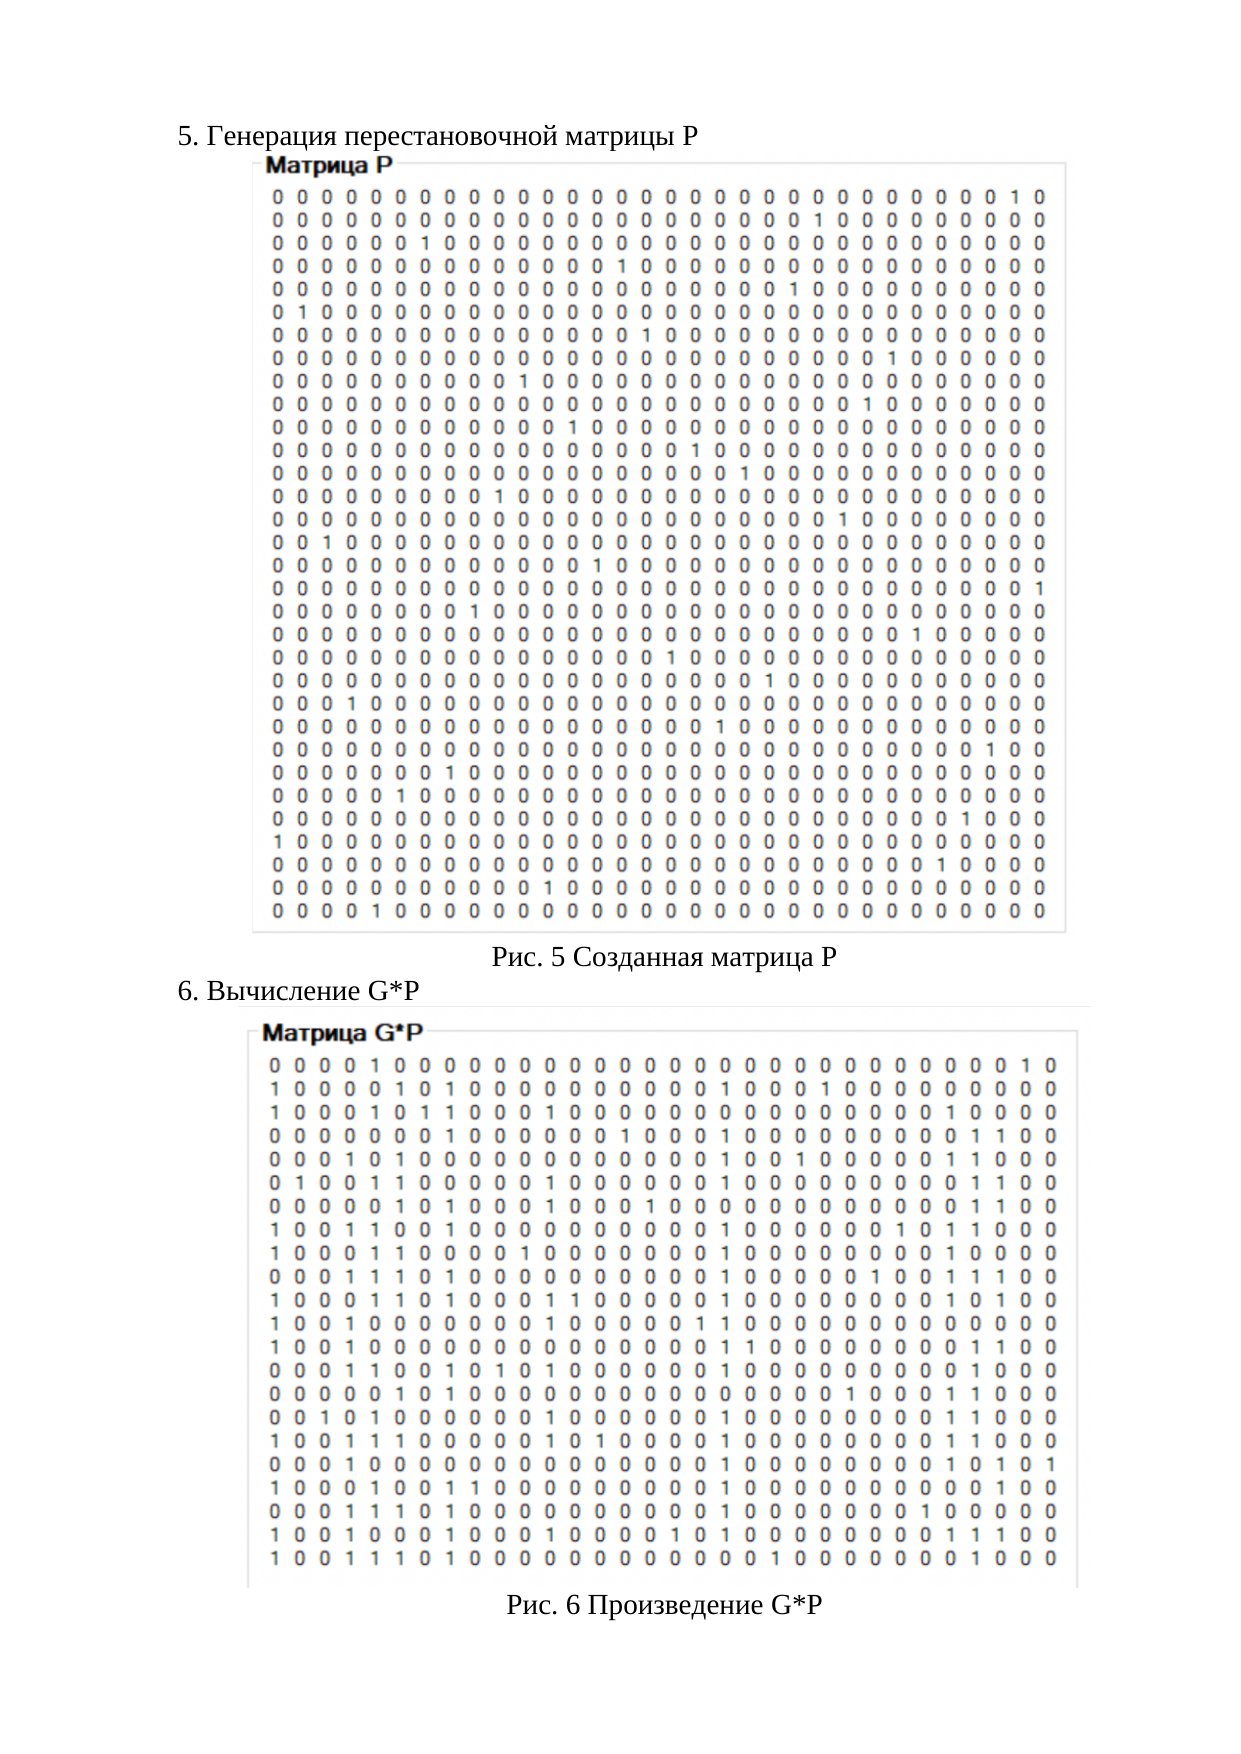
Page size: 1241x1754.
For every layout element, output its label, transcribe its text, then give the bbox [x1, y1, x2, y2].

picture [238, 1006, 1091, 1588]
text 5. Генерация перестановочной матрицы P [177, 118, 1152, 152]
text Рис. 6 Произведение G*P [177, 1587, 1152, 1621]
picture [252, 151, 1077, 939]
text Рис. 5 Созданная матрица Р [177, 939, 1152, 973]
text 6. Вычисление G*P [177, 973, 1152, 1006]
